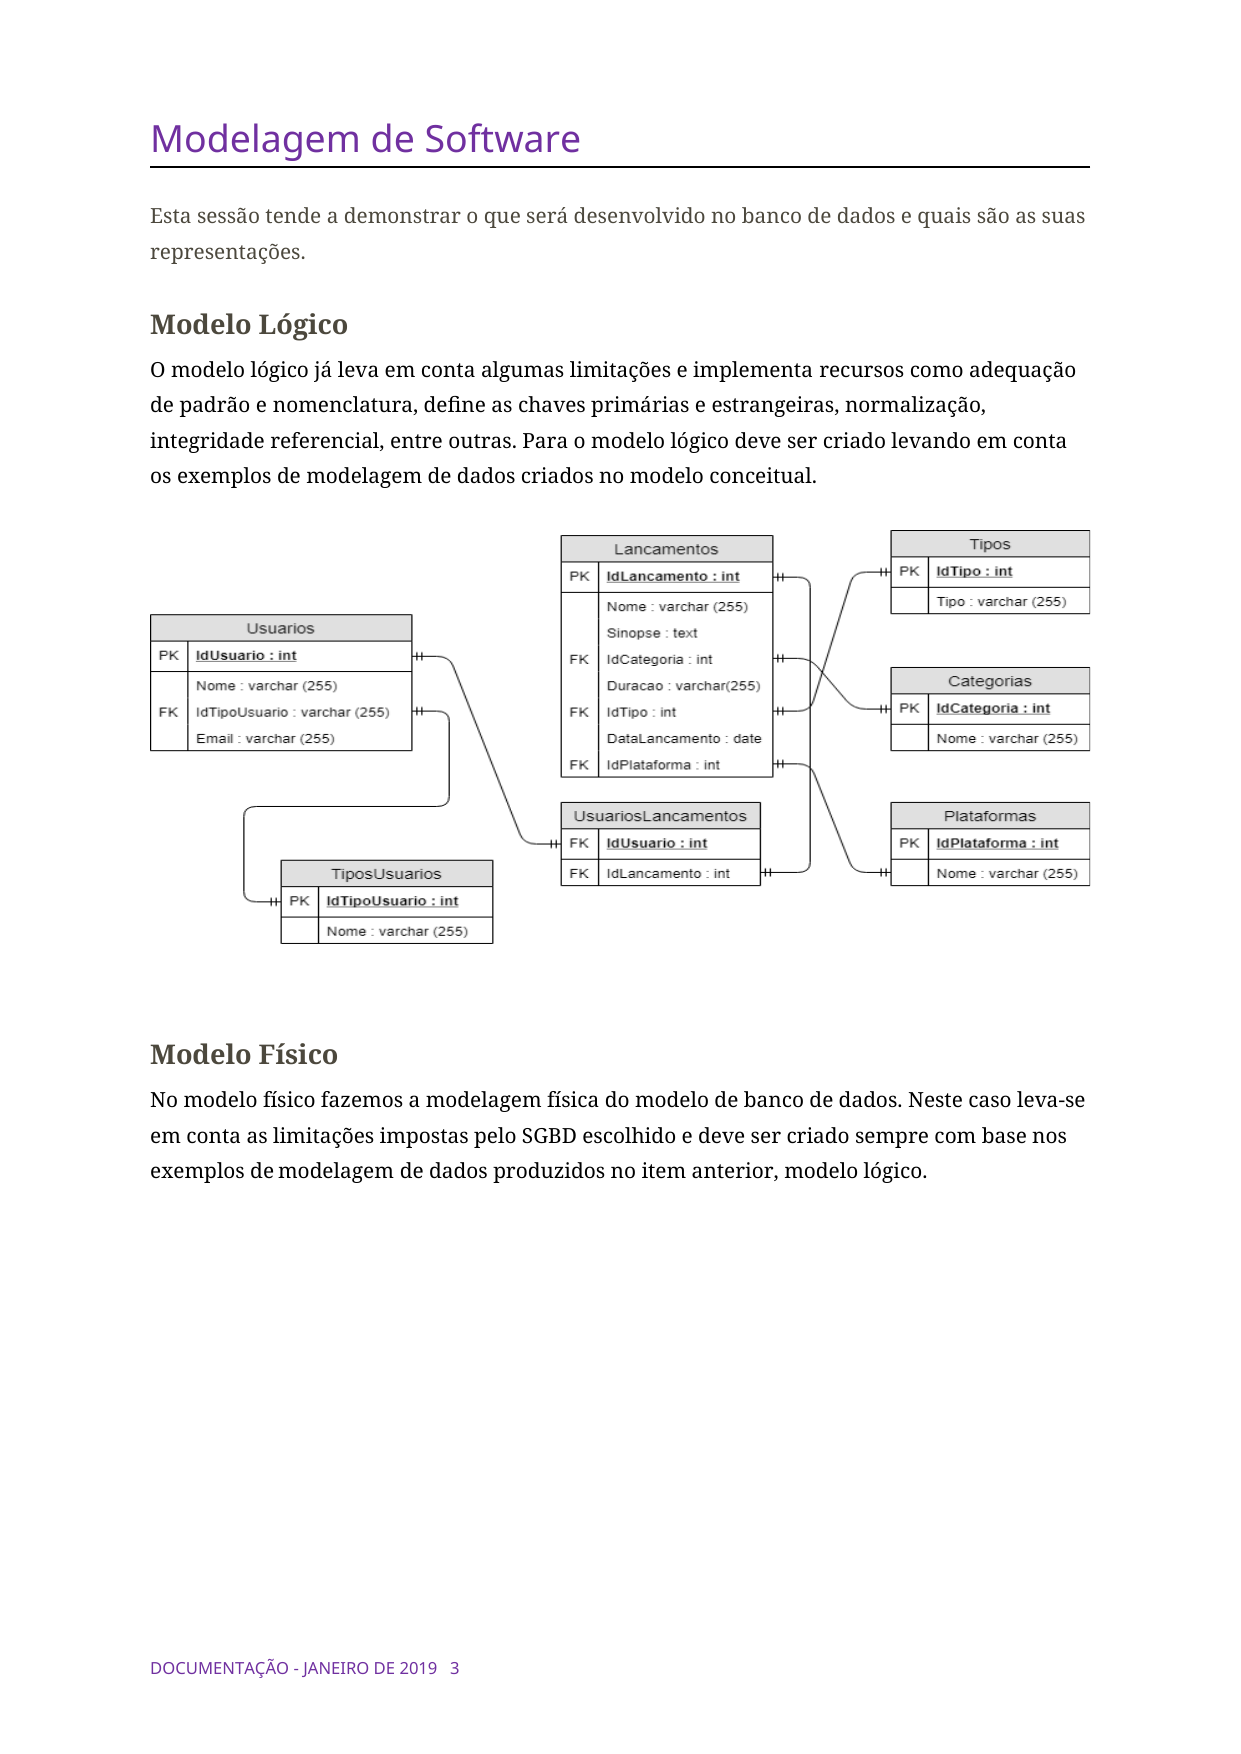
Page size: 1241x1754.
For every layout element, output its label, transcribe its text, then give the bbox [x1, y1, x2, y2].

text O modelo lógico já leva em conta algumas limitações e implementa recursos como adequação de padrão e nomenclatura, define as chaves primárias e estrangeiras, normalização, integridade referencial, entre outras. Para o modelo lógico deve ser criado levando em conta os exemplos de modelagem de dados criados no modelo conceitual. [150, 355, 1090, 490]
text No modelo físico fazemos a modelagem física do modelo de banco de dados. Neste caso leva-se em conta as limitações impostas pelo SGBD escolhido e deve ser criado sempre com base nos exemplos de modelagem de dados produzidos no item anterior, modelo lógico. [150, 1085, 1090, 1185]
text Modelagem de Software [150, 112, 1090, 166]
text Modelo Lógico [150, 306, 1090, 342]
text Esta sessão tende a demonstrar o que será desenvolvido no banco de dados e quais são as suas representações. [150, 201, 1090, 265]
text Modelo Físico [150, 1036, 1090, 1073]
picture [150, 530, 1091, 946]
